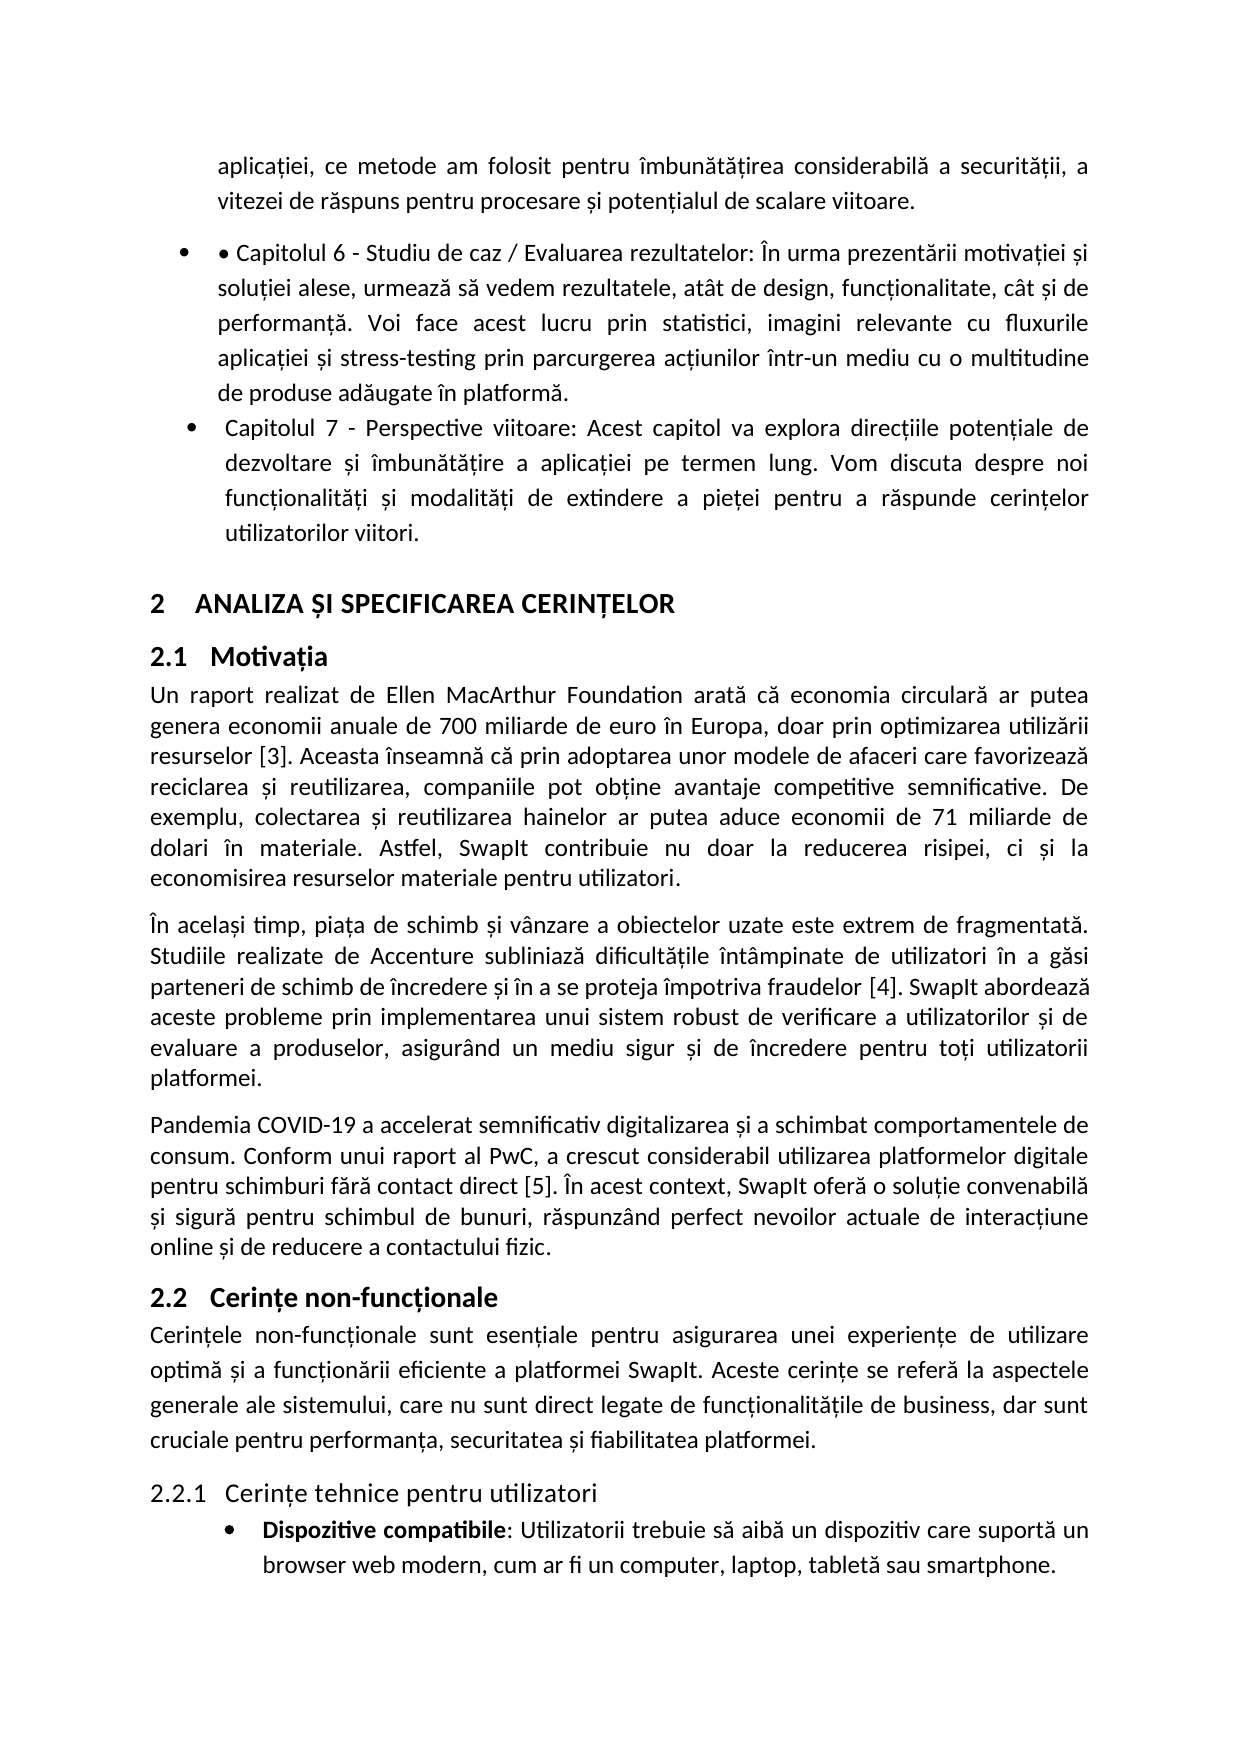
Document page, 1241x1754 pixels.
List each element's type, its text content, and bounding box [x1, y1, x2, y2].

text Un raport realizat de Ellen MacArthur Foundation arată că economia circulară ar putea genera economii anuale de 700 miliarde de euro în Europa, doar prin optimizarea utilizării resurselor [3]. Aceasta înseamnă că prin adoptarea unor modele de afaceri care favorizează reciclarea și reutilizarea, companiile pot obține avantaje competitive semnificative. De exemplu, colectarea și reutilizarea hainelor ar putea aduce economii de 71 miliarde de dolari în materiale. Astfel, SwapIt contribuie nu doar la reducerea risipei, ci și la economisirea resurselor materiale pentru utilizatori​. [150, 679, 1090, 893]
list Dispozitive compatibile: Utilizatorii trebuie să aibă un dispozitiv care suportă un browser web modern, cum ar fi un computer, laptop, tabletă sau smartphone. [225, 1514, 1090, 1580]
subtitle Analiza și specificarea cerințelor [150, 585, 1090, 621]
subtitle Cerințe non-funcționale [150, 1279, 1090, 1314]
subtitle Motivația [150, 638, 1090, 674]
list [180, 150, 1090, 216]
list Capitolul 7 - Perspective viitoare: Acest capitol va explora direcțiile potențiale de dezvoltare și îmbunătățire a aplicației pe termen lung. Vom discuta despre noi funcționalități și modalități de extindere a pieței pentru a răspunde cerințelor utilizatorilor viitori. [187, 412, 1090, 547]
list • Capitolul 6 - Studiu de caz / Evaluarea rezultatelor: În urma prezentării motivației și soluției alese, urmează să vedem rezultatele, atât de design, funcționalitate, cât și de performanță. Voi face acest lucru prin statistici, imagini relevante cu fluxurile aplicației și stress-testing prin parcurgerea acțiunilor într-un mediu cu o multitudine de produse adăugate în platformă. [180, 237, 1090, 407]
text Pandemia COVID-19 a accelerat semnificativ digitalizarea și a schimbat comportamentele de consum. Conform unui raport al PwC, a crescut considerabil utilizarea platformelor digitale pentru schimburi fără contact direct [5]. În acest context, SwapIt oferă o soluție convenabilă și sigură pentru schimbul de bunuri, răspunzând perfect nevoilor actuale de interacțiune online și de reducere a contactului fizic​. [150, 1109, 1090, 1262]
text În același timp, piața de schimb și vânzare a obiectelor uzate este extrem de fragmentată. Studiile realizate de Accenture subliniază dificultățile întâmpinate de utilizatori în a găsi parteneri de schimb de încredere și în a se proteja împotriva fraudelor [4]. SwapIt abordează aceste probleme prin implementarea unui sistem robust de verificare a utilizatorilor și de evaluare a produselor, asigurând un mediu sigur și de încredere pentru toți utilizatorii platformei​. [150, 910, 1090, 1093]
subtitle Cerințe tehnice pentru utilizatori [150, 1476, 1090, 1509]
text Cerințele non-funcționale sunt esențiale pentru asigurarea unei experiențe de utilizare optimă și a funcționării eficiente a platformei SwapIt. Aceste cerințe se referă la aspectele generale ale sistemului, care nu sunt direct legate de funcționalitățile de business, dar sunt cruciale pentru performanța, securitatea și fiabilitatea platformei. [150, 1320, 1090, 1455]
